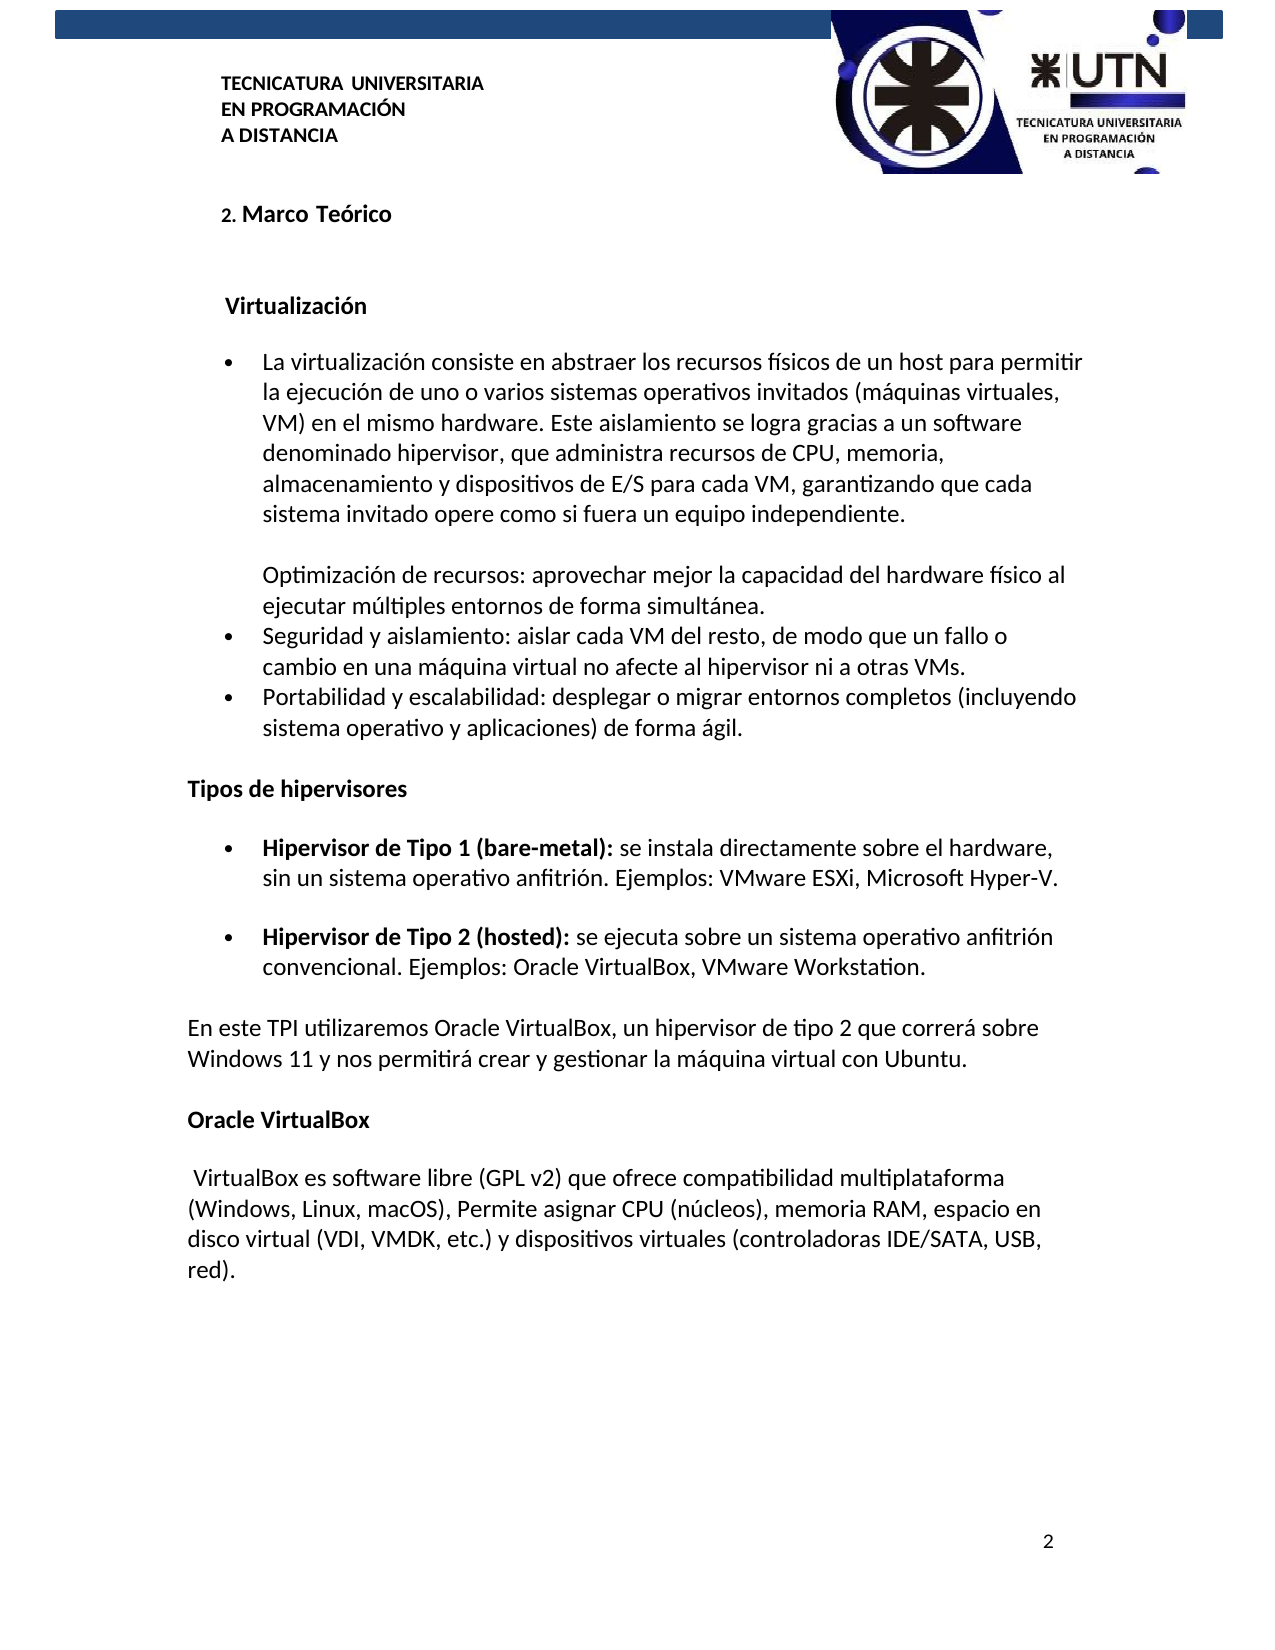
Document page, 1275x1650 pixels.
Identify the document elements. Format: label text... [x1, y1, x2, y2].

subtitle Virtualización [225, 290, 1087, 346]
list Portabilidad y escalabilidad: desplegar o migrar entornos completos (incluyendo sistema operativo y aplicaciones) de forma ágil. [225, 682, 1087, 743]
text Oracle VirtualBox [187, 1104, 1087, 1162]
text Tipos de hipervisores [187, 773, 1087, 832]
list Seguridad y aislamiento: aislar cada VM del resto, de modo que un fallo o cambio en una máquina virtual no afecte al hipervisor ni a otras VMs. [225, 621, 1087, 682]
list La virtualización consiste en abstraer los recursos físicos de un host para permitir la ejecución de uno o varios sistemas operativos invitados (máquinas virtuales, VM) en el mismo hardware. Este aislamiento se logra gracias a un software denominado hipervisor, que administra recursos de CPU, memoria, almacenamiento y dispositivos de E/S para cada VM, garantizando que cada sistema invitado opere como si fuera un equipo independiente. Optimización de recursos: aprovechar mejor la capacidad del hardware físico al ejecutar múltiples entornos de forma simultánea. [225, 346, 1087, 621]
list Hipervisor de Tipo 1 (bare-metal): se instala directamente sobre el hardware, sin un sistema operativo anfitrión. Ejemplos: VMware ESXi, Microsoft Hyper-V. [225, 832, 1087, 921]
picture [831, 10, 1187, 174]
list Hipervisor de Tipo 2 (hosted): se ejecuta sobre un sistema operativo anfitrión convencional. Ejemplos: Oracle VirtualBox, VMware Workstation. [225, 921, 1087, 982]
text VirtualBox es software libre (GPL v2) que ofrece compatibilidad multiplataforma (Windows, Linux, macOS), Permite asignar CPU (núcleos), memoria RAM, espacio en disco virtual (VDI, VMDK, etc.) y dispositivos virtuales (controladoras IDE/SATA, USB, red). [187, 1162, 1087, 1284]
subtitle Marco Teórico [221, 198, 1087, 229]
text En este TPI utilizaremos Oracle VirtualBox, un hipervisor de tipo 2 que correrá sobre Windows 11 y nos permitirá crear y gestionar la máquina virtual con Ubuntu. [187, 1012, 1087, 1073]
